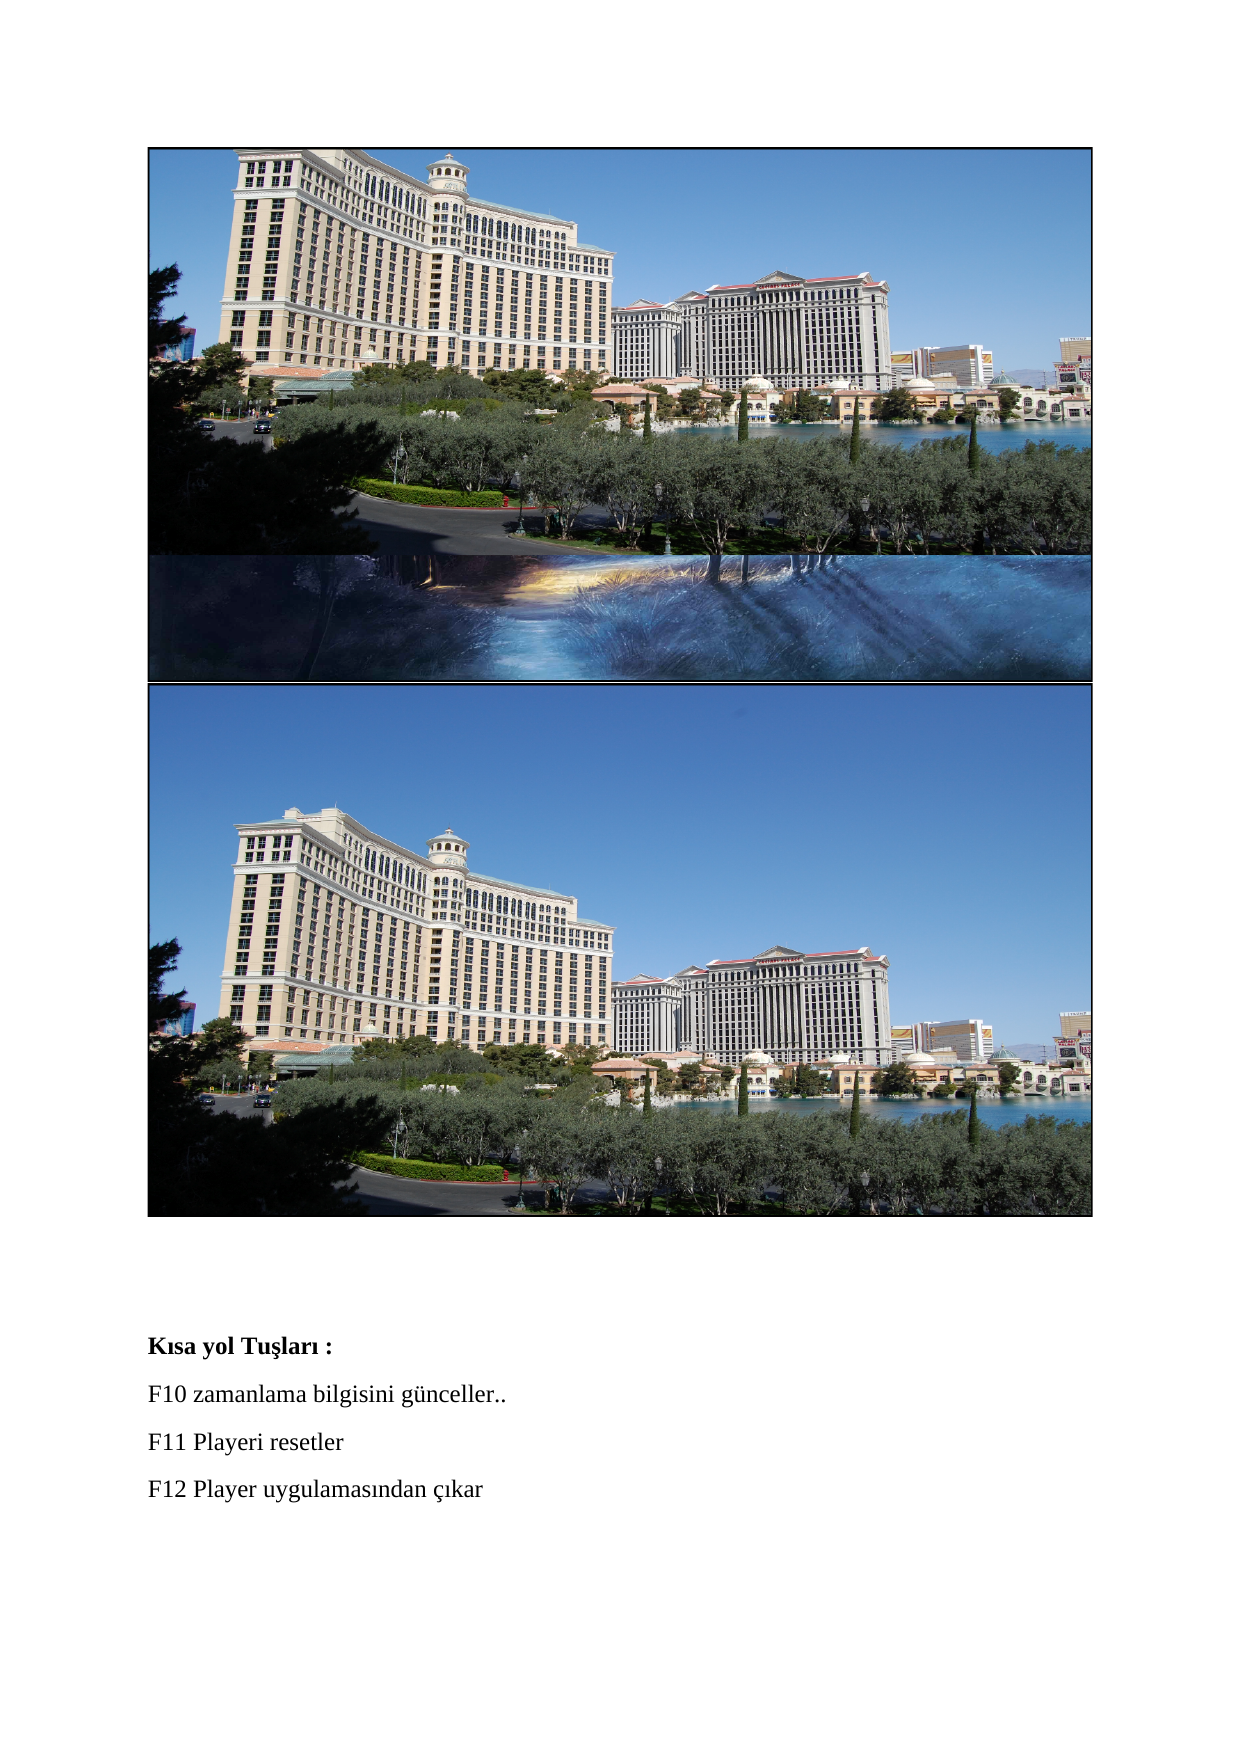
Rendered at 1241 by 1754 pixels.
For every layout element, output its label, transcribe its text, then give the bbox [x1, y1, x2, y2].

text Kısa yol Tuşları : [148, 1331, 1093, 1360]
picture [147, 147, 1093, 682]
text F12 Player uygulamasından çıkar [148, 1474, 1093, 1503]
text F10 zamanlama bilgisini günceller.. [148, 1379, 1093, 1408]
picture [147, 683, 1093, 1217]
text F11 Playeri resetler [148, 1427, 1093, 1456]
